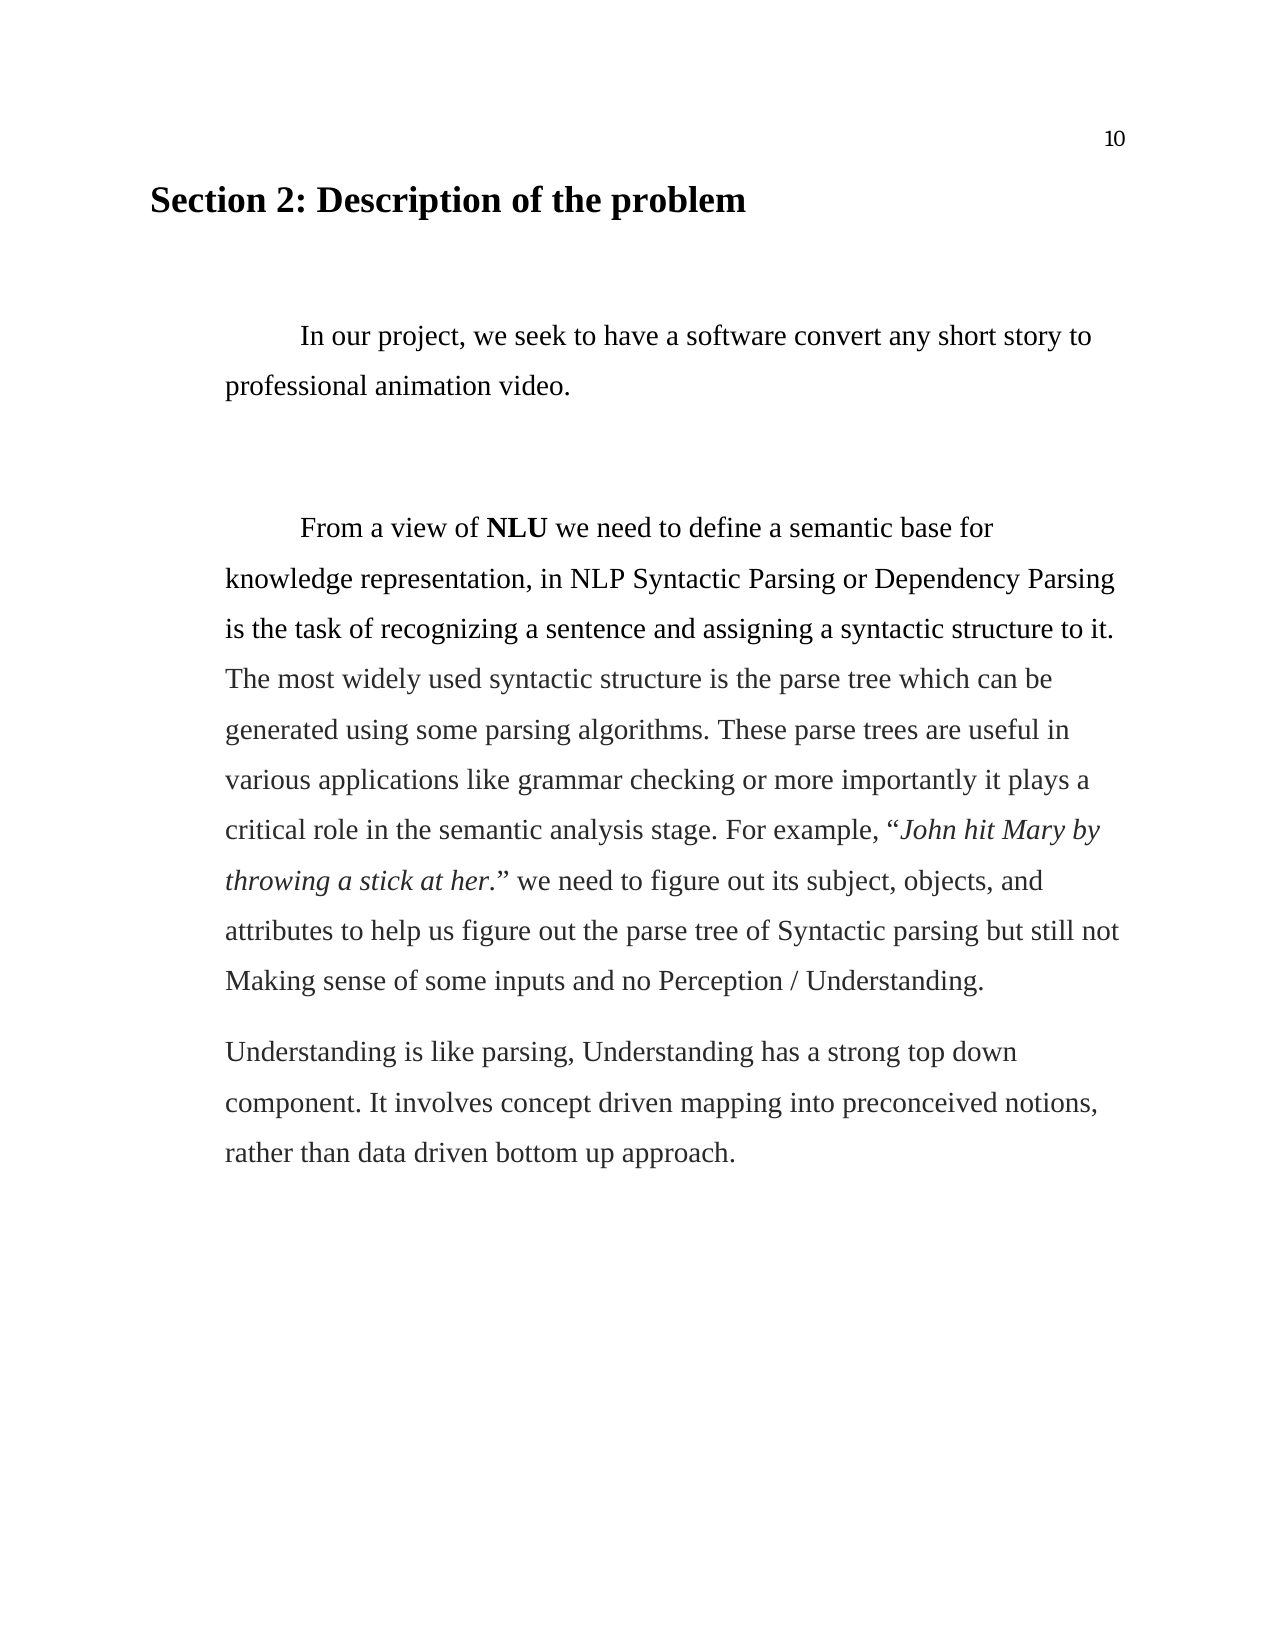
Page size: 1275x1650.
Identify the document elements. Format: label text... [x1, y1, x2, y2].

text Understanding is like parsing, Understanding has a strong top down component. It involves concept driven mapping into preconceived notions, rather than data driven bottom up approach. [225, 1034, 1125, 1169]
text Section 2: Description of the problem [150, 177, 1125, 220]
text From a view of NLU we need to define a semantic base for knowledge representation, in NLP Syntactic Parsing or Dependency Parsing is the task of recognizing a sentence and assigning a syntactic structure to it. The most widely used syntactic structure is the parse tree which can be generated using some parsing algorithms. These parse trees are useful in various applications like grammar checking or more importantly it plays a critical role in the semantic analysis stage. For example, “John hit Mary by throwing a stick at her.” we need to figure out its subject, objects, and attributes to help us figure out the parse tree of Syntactic parsing but still not Making sense of some inputs and no Perception / Understanding. [225, 511, 1125, 997]
text In our project, we seek to have a software convert any short story to professional animation video. [225, 318, 1125, 402]
